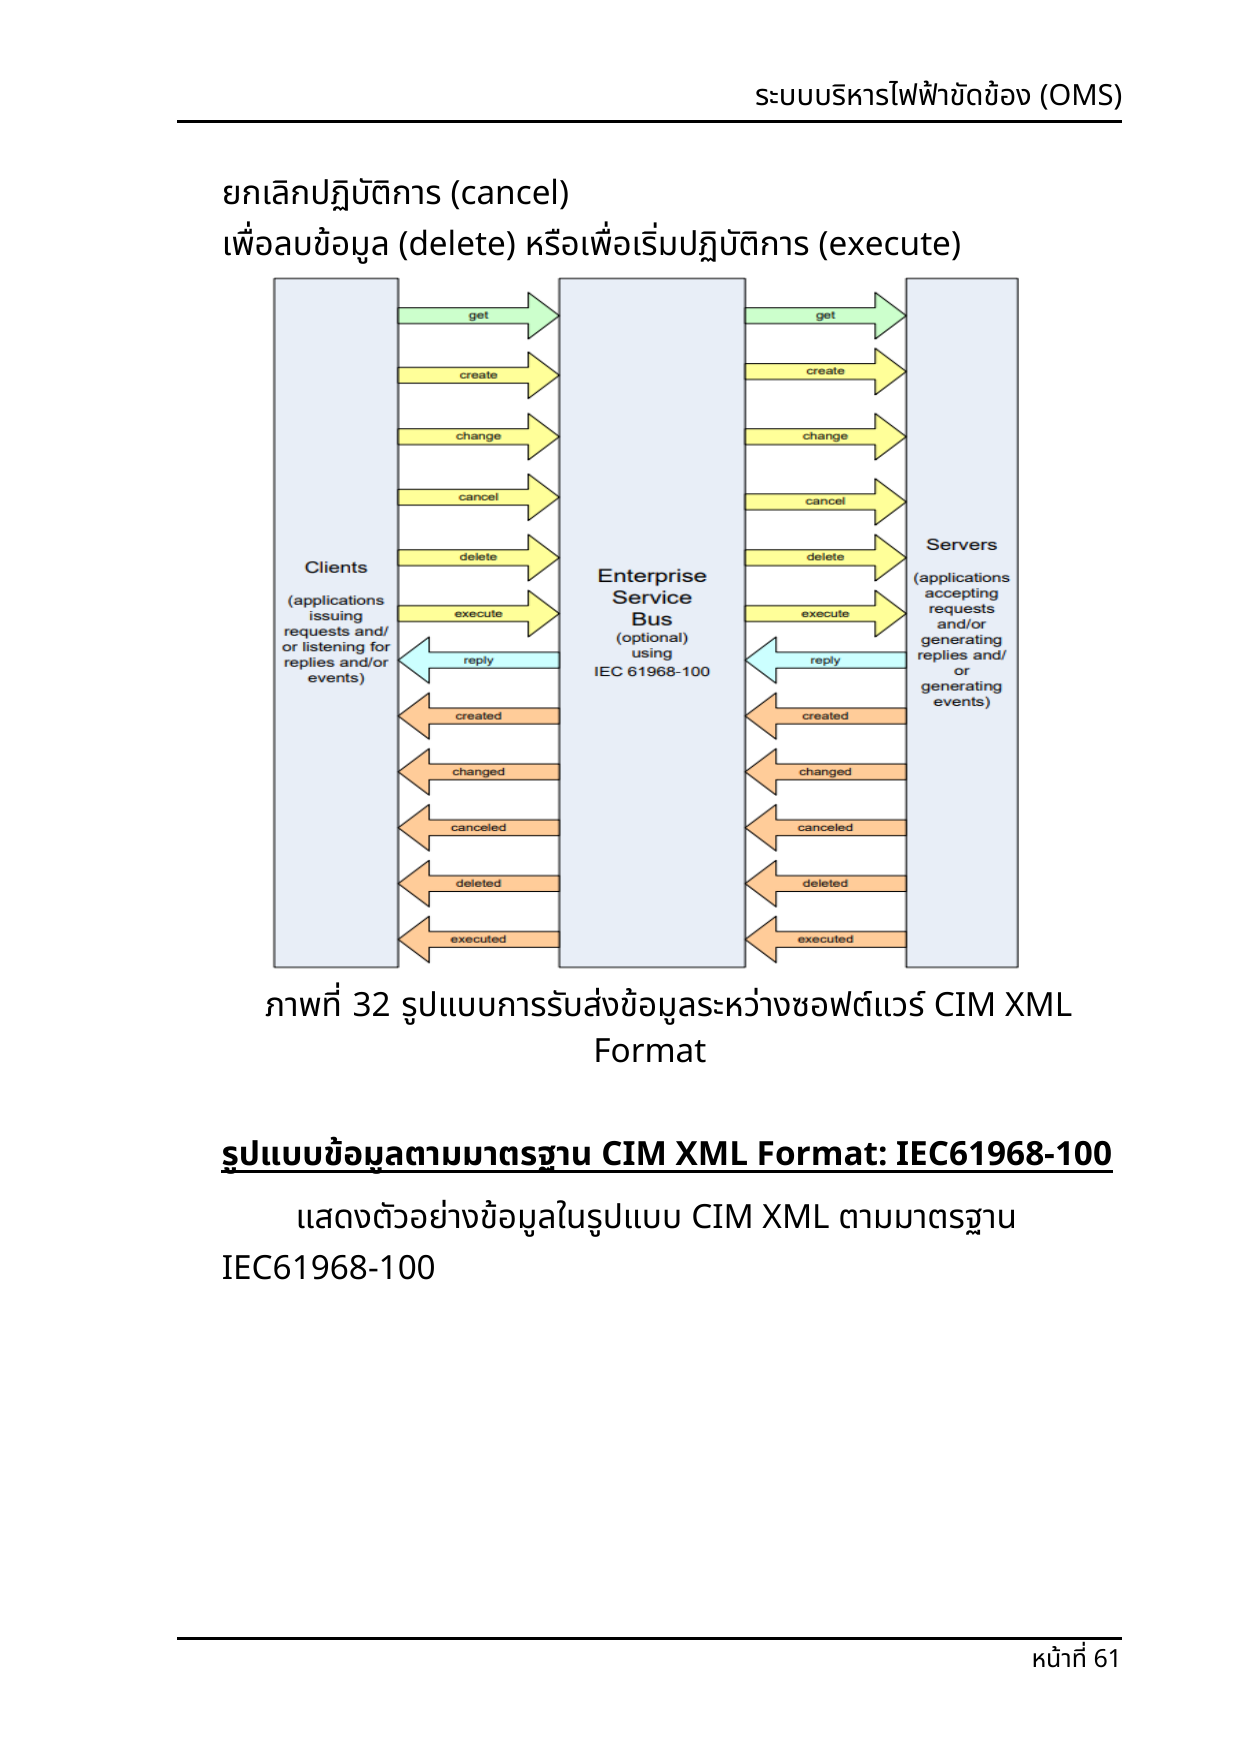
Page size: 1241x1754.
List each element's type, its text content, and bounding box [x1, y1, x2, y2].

picture [258, 270, 1041, 982]
text ภาพที่ 32 รูปแบบการรับส่งข้อมูลระหว่างซอฟต์แวร์ CIM XML Format [177, 981, 1122, 1072]
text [222, 169, 1122, 270]
text รูปแบบข้อมูลตามมาตรฐาน CIM XML Format: IEC61968-100 [221, 1130, 1122, 1181]
text แสดงตัวอย่างข้อมูลในรูปแบบ CIM XML ตามมาตรฐาน IEC61968-100 [222, 1193, 1122, 1289]
